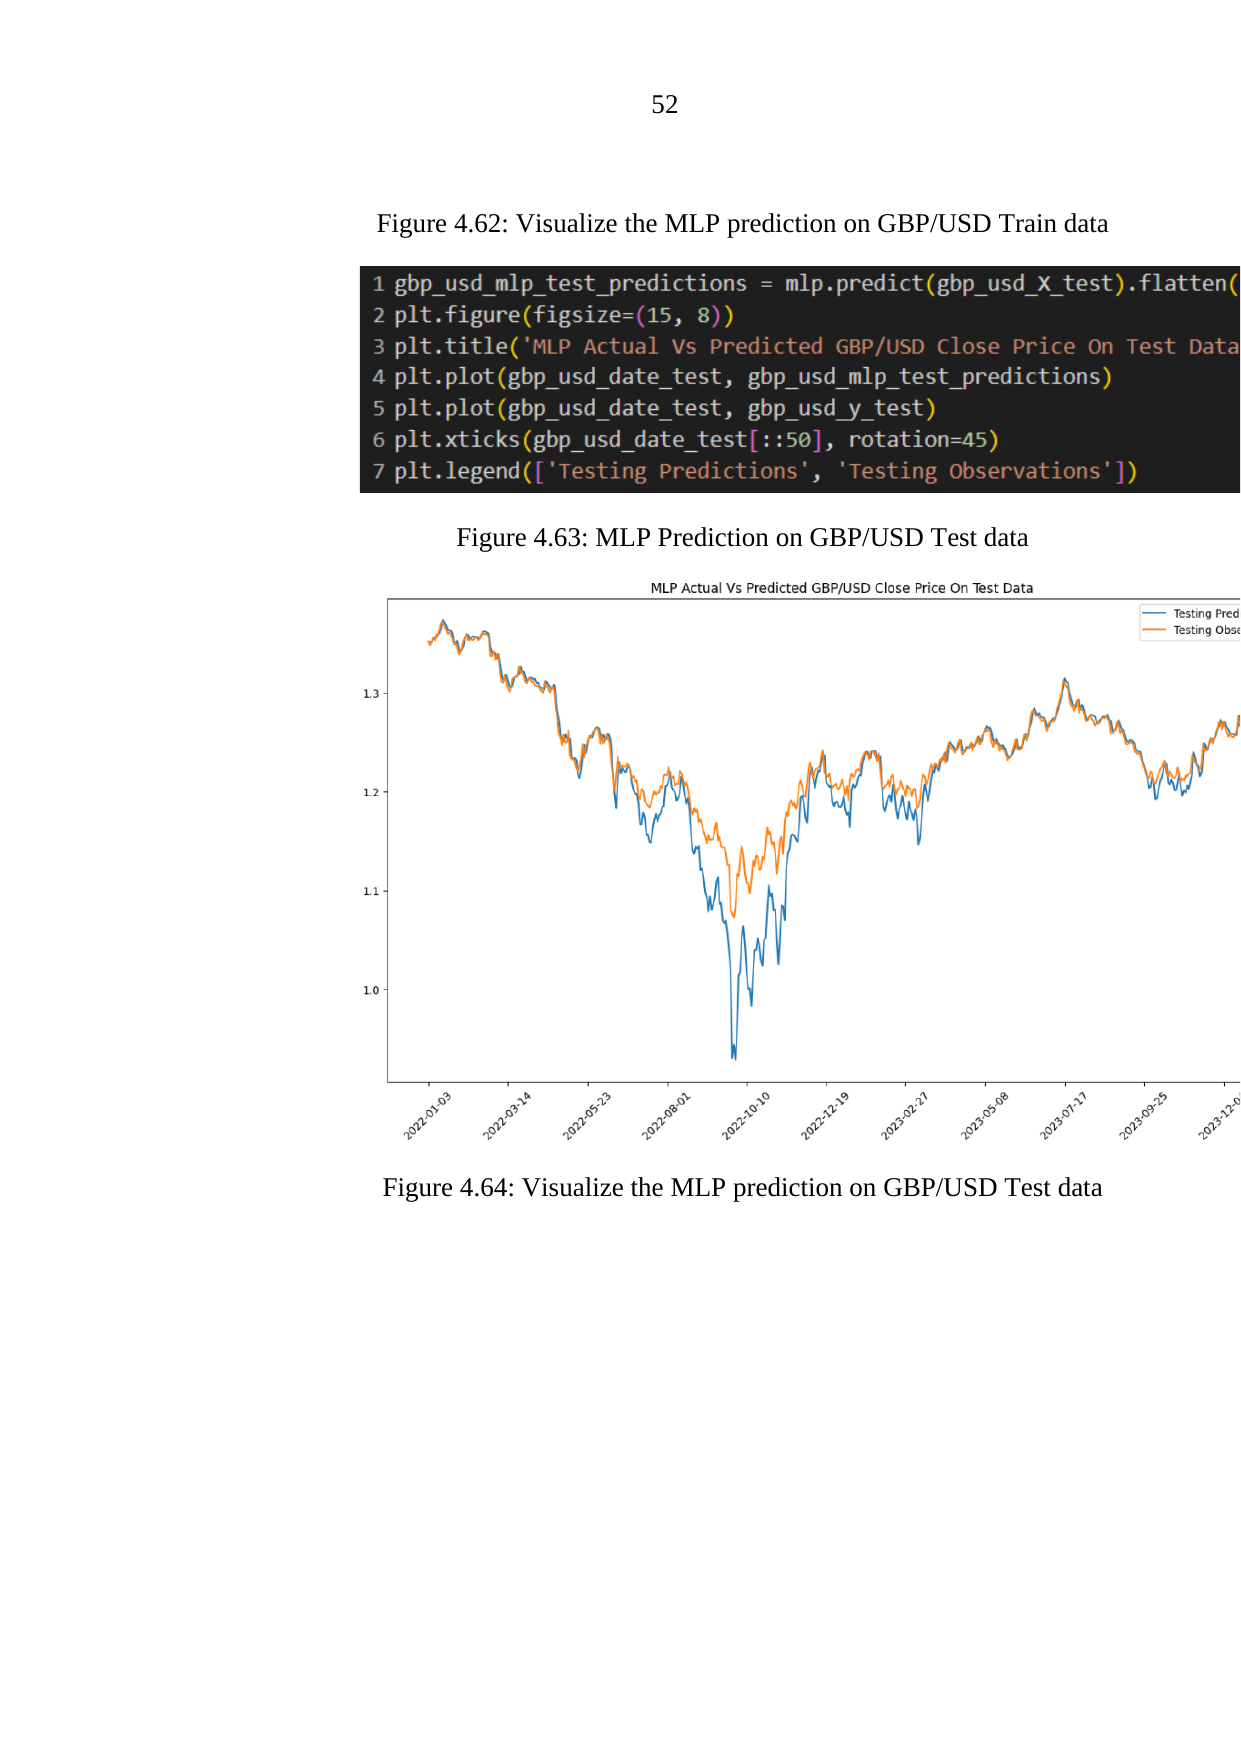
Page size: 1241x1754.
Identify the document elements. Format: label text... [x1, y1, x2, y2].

picture [359, 266, 1241, 493]
picture [359, 580, 1241, 1144]
text Figure 4.62: Visualize the MLP prediction on GBP/USD Train data [360, 207, 1125, 238]
text Figure 4.63: MLP Prediction on GBP/USD Test data [360, 521, 1125, 552]
text Figure 4.64: Visualize the MLP prediction on GBP/USD Test data [360, 1171, 1125, 1202]
